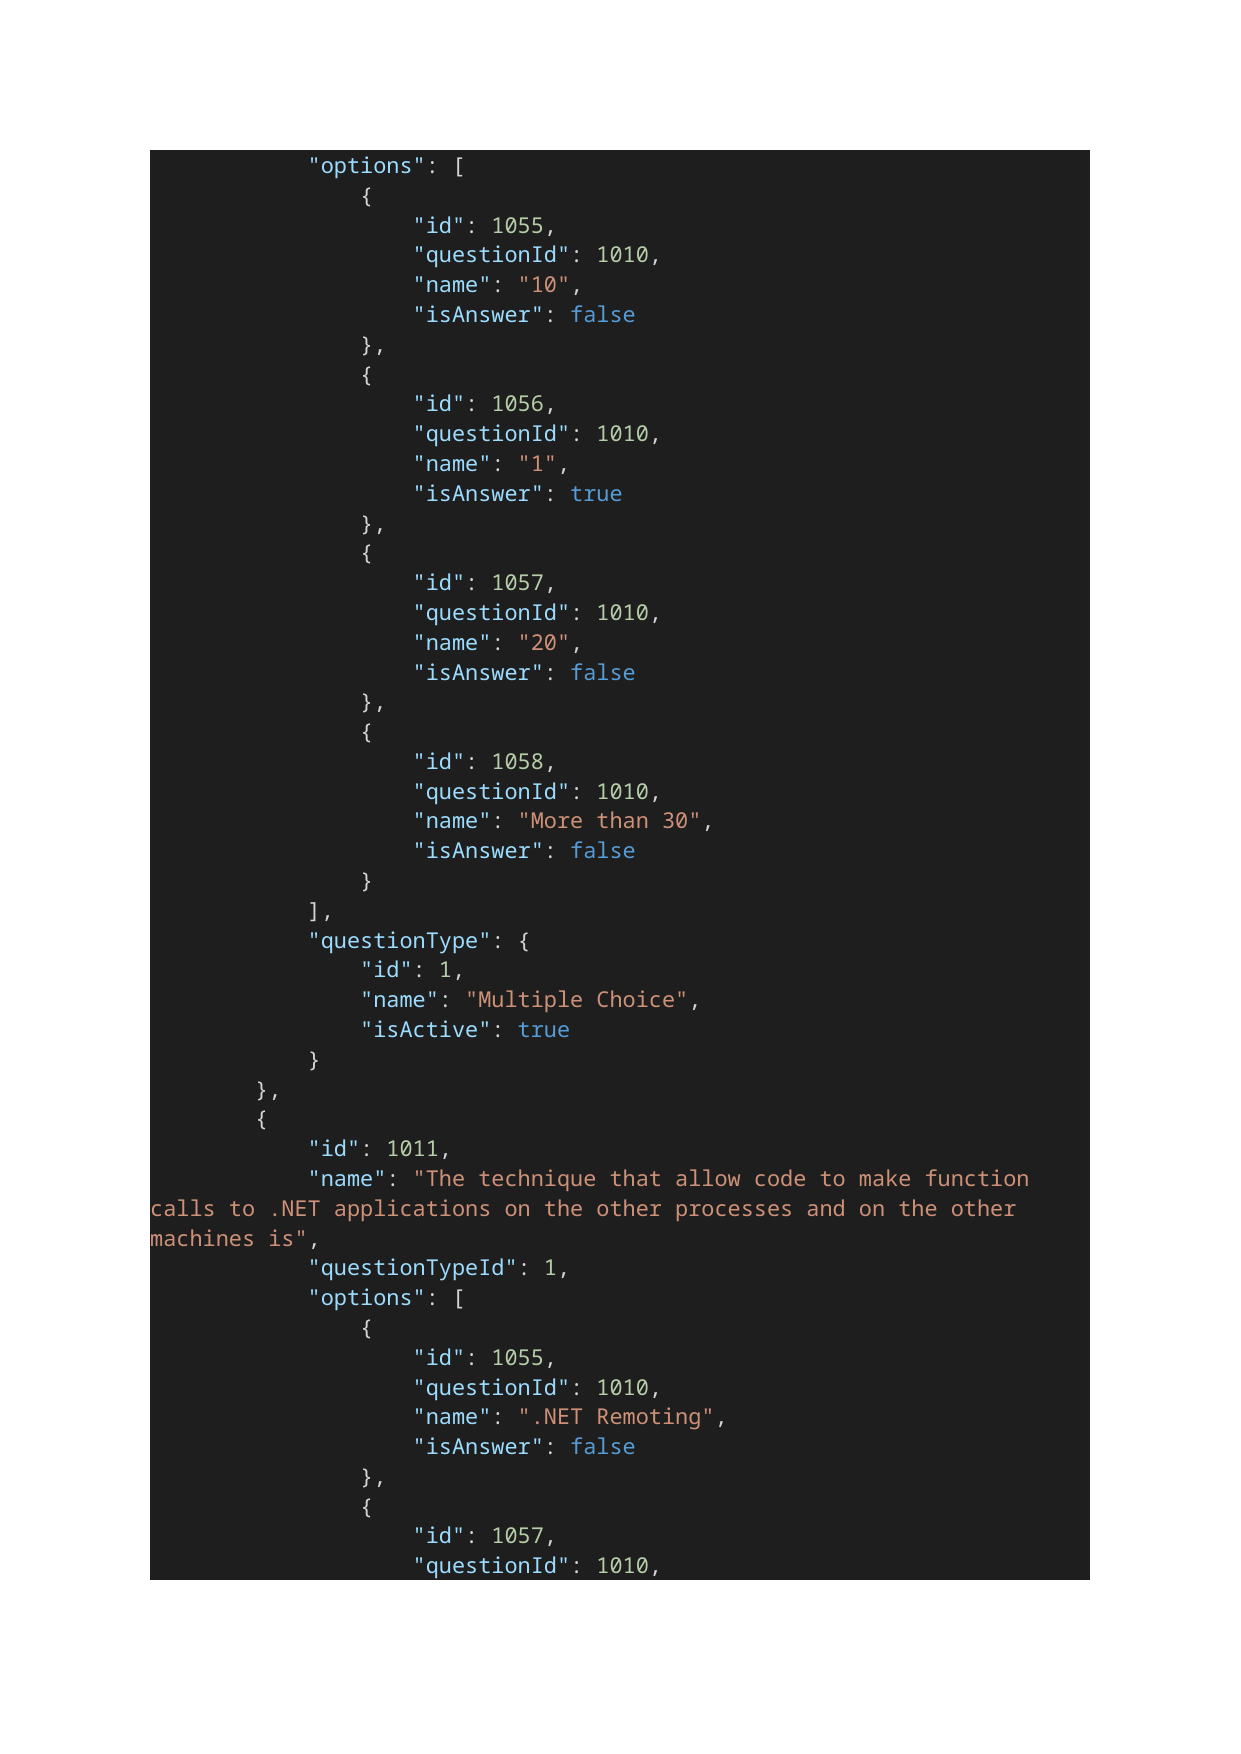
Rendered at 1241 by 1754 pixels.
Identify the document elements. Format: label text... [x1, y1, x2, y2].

text "isAnswer": false [150, 1431, 1090, 1461]
text }, [150, 1073, 1090, 1103]
text } [150, 1044, 1090, 1073]
text "questionTypeId": 1, [150, 1252, 1090, 1282]
text "id": 1, [150, 954, 1090, 984]
text { [150, 1491, 1090, 1520]
text }, [150, 1461, 1090, 1491]
text { [150, 716, 1090, 746]
text "options": [ [150, 150, 1090, 180]
text }, [150, 329, 1090, 358]
text "id": 1058, [150, 746, 1090, 776]
text "name": ".NET Remoting", [150, 1401, 1090, 1431]
text { [150, 1103, 1090, 1133]
text }, [150, 686, 1090, 716]
text ], [150, 895, 1090, 924]
text "id": 1057, [150, 1520, 1090, 1550]
text { [150, 1312, 1090, 1342]
text "isAnswer": false [150, 835, 1090, 865]
text "questionId": 1010, [150, 239, 1090, 269]
text "isAnswer": false [150, 656, 1090, 686]
text "name": "More than 30", [150, 805, 1090, 835]
text "questionId": 1010, [150, 418, 1090, 448]
text }, [150, 507, 1090, 537]
text "id": 1056, [150, 388, 1090, 418]
text "questionId": 1010, [150, 776, 1090, 805]
text "isAnswer": false [150, 299, 1090, 329]
text { [150, 180, 1090, 209]
text "id": 1055, [150, 209, 1090, 239]
text "name": "The technique that allow code to make function calls to .NET applications on the other processes and on the other machines is", [150, 1163, 1090, 1252]
text "questionType": { [150, 924, 1090, 954]
text { [150, 358, 1090, 388]
text "id": 1057, [150, 567, 1090, 597]
text "id": 1011, [150, 1133, 1090, 1163]
text "id": 1055, [150, 1342, 1090, 1371]
text "name": "1", [150, 448, 1090, 478]
text "name": "20", [150, 627, 1090, 656]
text "isActive": true [150, 1014, 1090, 1044]
text "isAnswer": true [150, 478, 1090, 507]
text "questionId": 1010, [150, 1371, 1090, 1401]
text "name": "10", [150, 269, 1090, 299]
text "questionId": 1010, [150, 597, 1090, 627]
text "name": "Multiple Choice", [150, 984, 1090, 1014]
text "options": [ [150, 1282, 1090, 1312]
text { [150, 537, 1090, 567]
text "questionId": 1010, [150, 1550, 1090, 1580]
text } [150, 865, 1090, 895]
